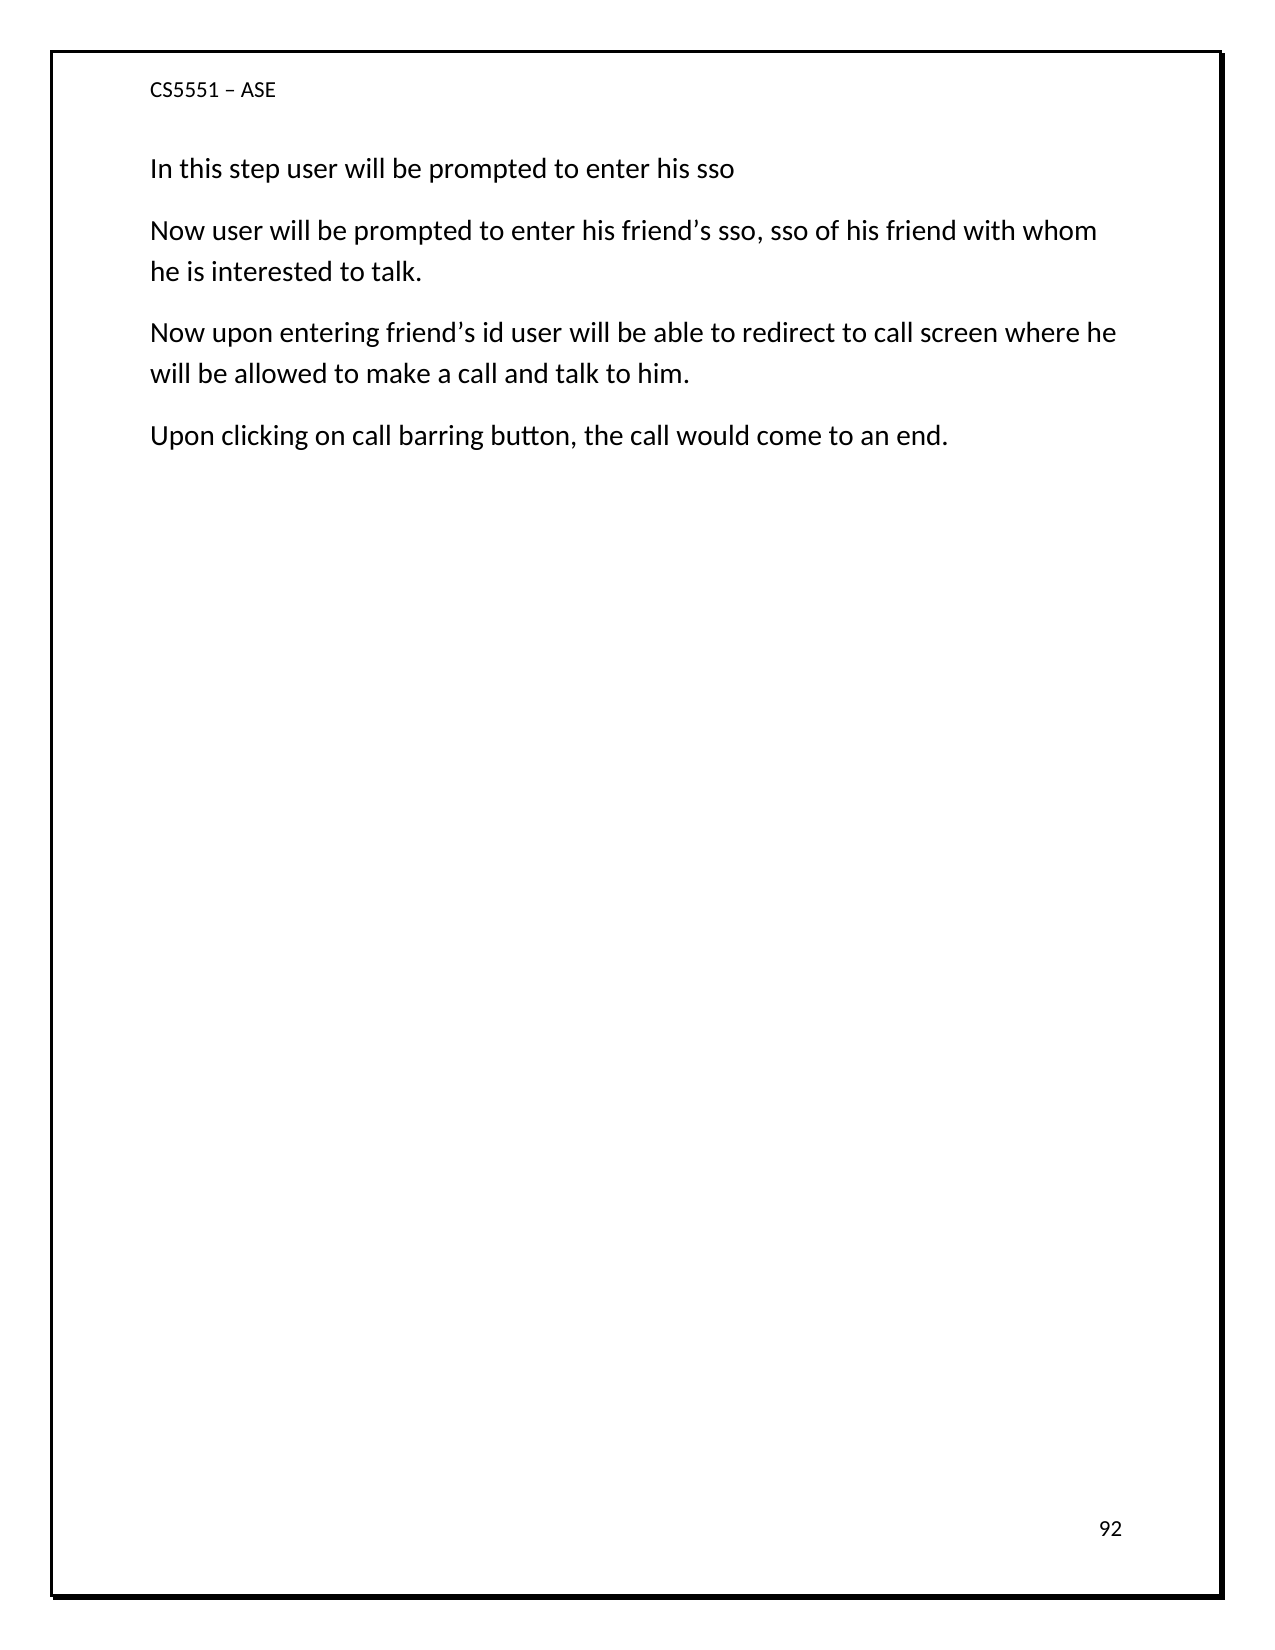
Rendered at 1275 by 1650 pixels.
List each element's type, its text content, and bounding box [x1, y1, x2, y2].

text In this step user will be prompted to enter his sso [150, 150, 1122, 186]
text Now user will be prompted to enter his friend’s sso, sso of his friend with whom he is interested to talk. [150, 212, 1122, 288]
text Now upon entering friend’s id user will be able to redirect to call screen where he will be allowed to make a call and talk to him. [150, 314, 1122, 391]
text Upon clicking on call barring button, the call would come to an end. [150, 417, 1122, 453]
